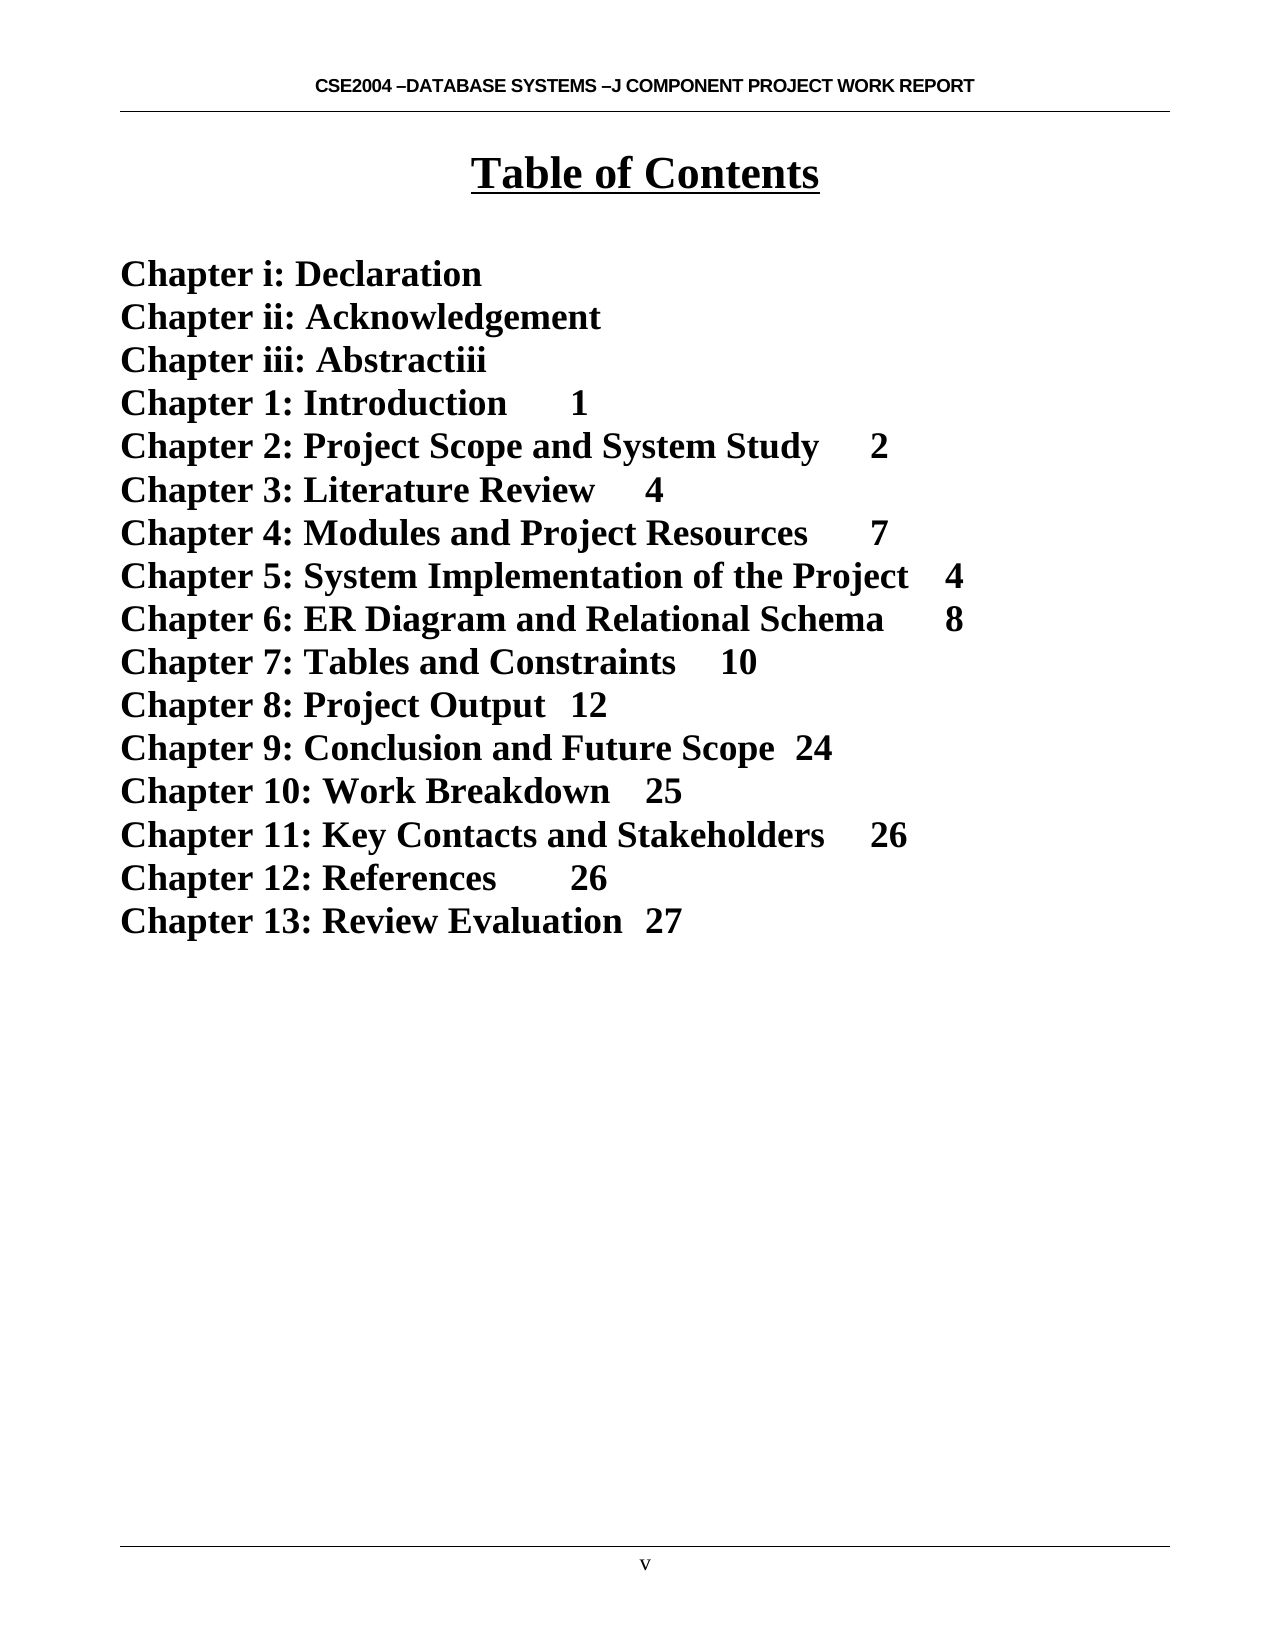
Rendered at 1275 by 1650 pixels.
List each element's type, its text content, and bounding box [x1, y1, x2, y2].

text Chapter 7: Tables and Constraints 10 [120, 639, 1170, 683]
text Chapter 1: Introduction 1 [120, 381, 1170, 424]
text Chapter 6: ER Diagram and Relational Schema 8 [120, 596, 1170, 639]
text Chapter 10: Work Breakdown 25 [120, 769, 1170, 812]
text Chapter 9: Conclusion and Future Scope 24 [120, 726, 1170, 769]
text Chapter 13: Review Evaluation 27 [120, 898, 1170, 941]
text Chapter 8: Project Output 12 [120, 683, 1170, 726]
text Chapter iii: Abstract iii [120, 338, 1170, 381]
text Chapter ii: Acknowledgement ii [120, 294, 1170, 338]
text Chapter 11: Key Contacts and Stakeholders 26 [120, 812, 1170, 855]
text Chapter 2: Project Scope and System Study 2 [120, 424, 1170, 467]
text Chapter 5: System Implementation of the Project 4 [120, 553, 1170, 596]
text Chapter 4: Modules and Project Resources 7 [120, 510, 1170, 553]
text Table of Contents [120, 112, 1170, 199]
text Chapter i: Declaration i [120, 251, 1170, 294]
text Chapter 12: References 26 [120, 855, 1170, 898]
text Chapter 3: Literature Review 4 [120, 467, 1170, 510]
